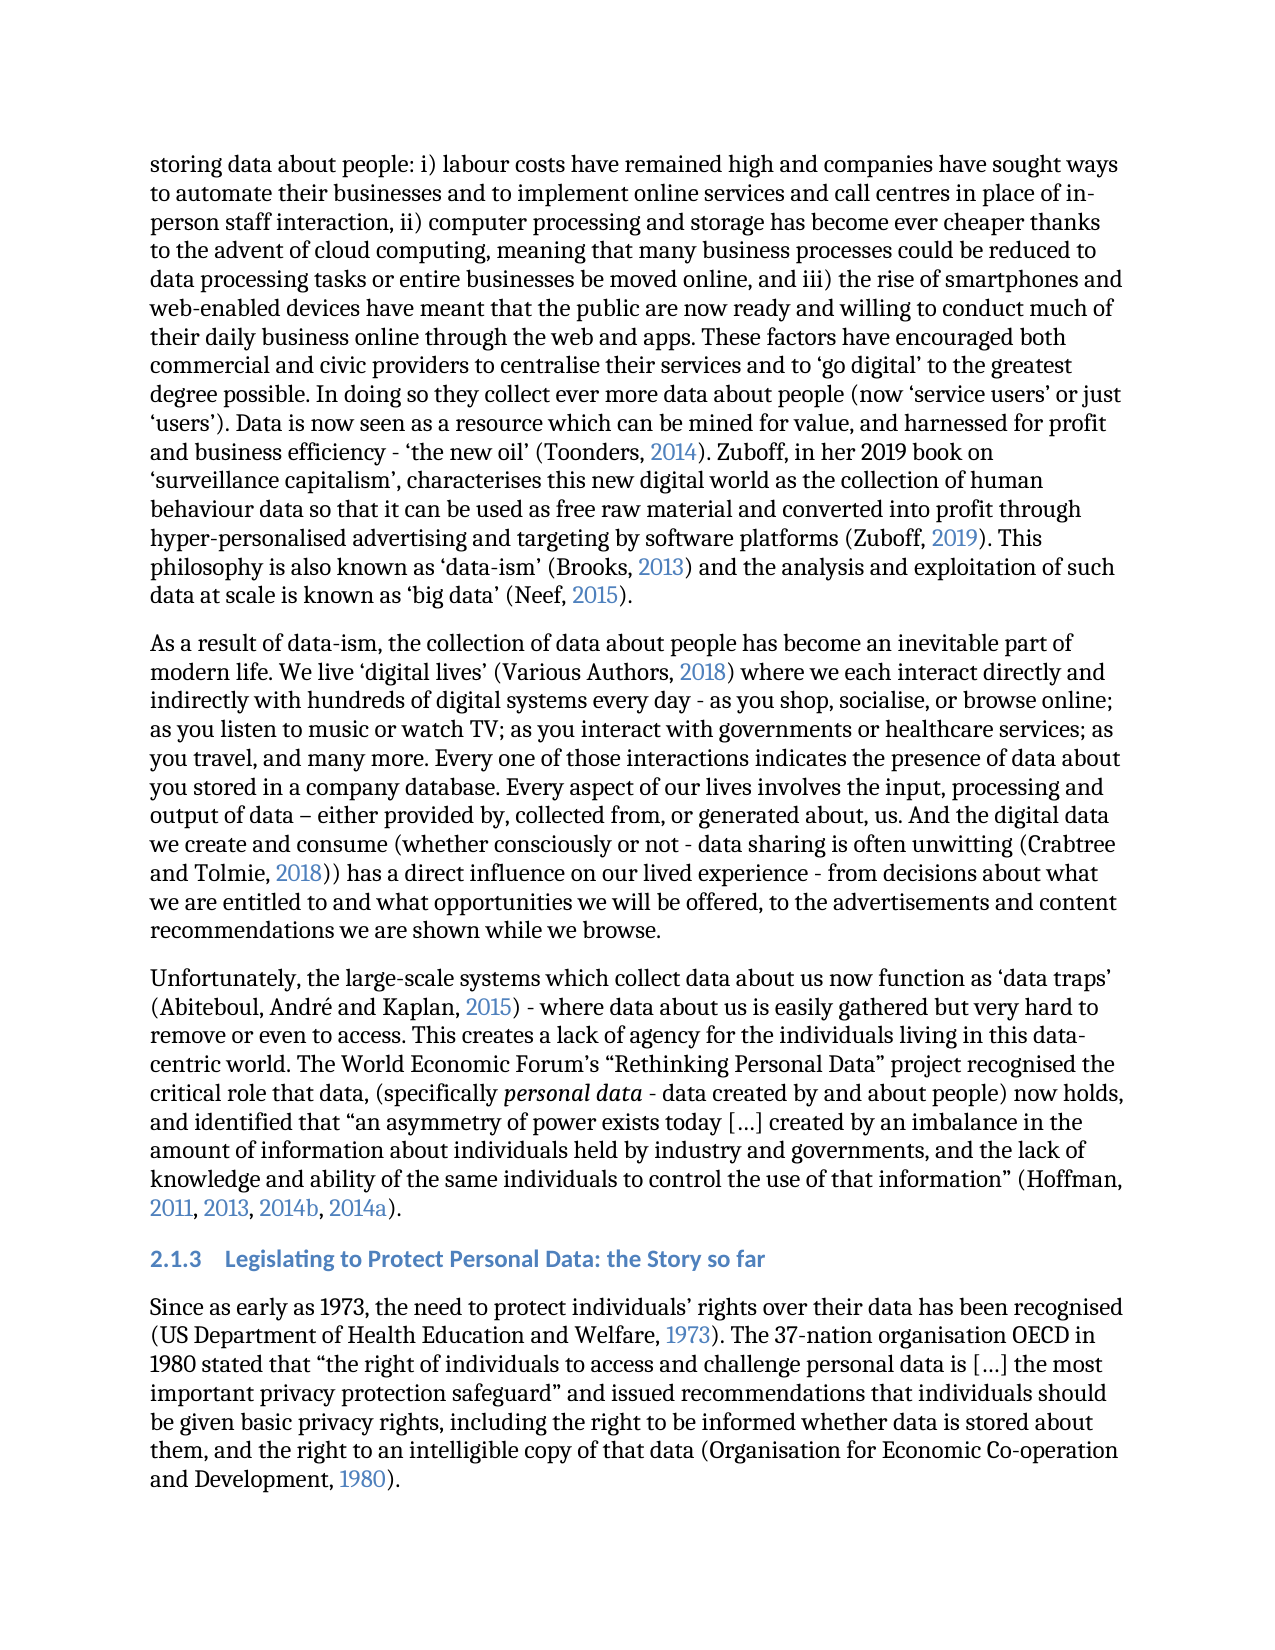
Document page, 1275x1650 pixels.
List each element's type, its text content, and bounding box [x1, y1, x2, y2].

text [150, 150, 1125, 610]
text As a result of data-ism, the collection of data about people has become an inevitable part of modern life. We live ‘digital lives’ (Various Authors, 2018) where we each interact directly and indirectly with hundreds of digital systems every day - as you shop, socialise, or browse online; as you listen to music or watch TV; as you interact with governments or healthcare services; as you travel, and many more. Every one of those interactions indicates the presence of data about you stored in a company database. Every aspect of our lives involves the input, processing and output of data – either provided by, collected from, or generated about, us. And the digital data we create and consume (whether consciously or not - data sharing is often unwitting (Crabtree and Tolmie, 2018)) has a direct influence on our lived experience - from decisions about what we are entitled to and what opportunities we will be offered, to the advertisements and content recommendations we are shown while we browse. [150, 629, 1125, 945]
text Unfortunately, the large-scale systems which collect data about us now function as ‘data traps’ (Abiteboul, André and Kaplan, 2015) - where data about us is easily gathered but very hard to remove or even to access. This creates a lack of agency for the individuals living in this data-centric world. The World Economic Forum’s “Rethinking Personal Data” project recognised the critical role that data, (specifically personal data - data created by and about people) now holds, and identified that “an asymmetry of power exists today […] created by an imbalance in the amount of information about individuals held by industry and governments, and the lack of knowledge and ability of the same individuals to control the use of that information” (Hoffman, 2011, 2013, 2014b, 2014a). [150, 964, 1125, 1222]
text Since as early as 1973, the need to protect individuals’ rights over their data has been recognised (US Department of Health Education and Welfare, 1973). The 37-nation organisation OECD in 1980 stated that “the right of individuals to access and challenge personal data is […] the most important privacy protection safeguard” and issued recommendations that individuals should be given basic privacy rights, including the right to be informed whether data is stored about them, and the right to an intelligible copy of that data (Organisation for Economic Co-operation and Development, 1980). [150, 1293, 1125, 1494]
subtitle 2.1.3 Legislating to Protect Personal Data: the Story so far [150, 1243, 1125, 1274]
